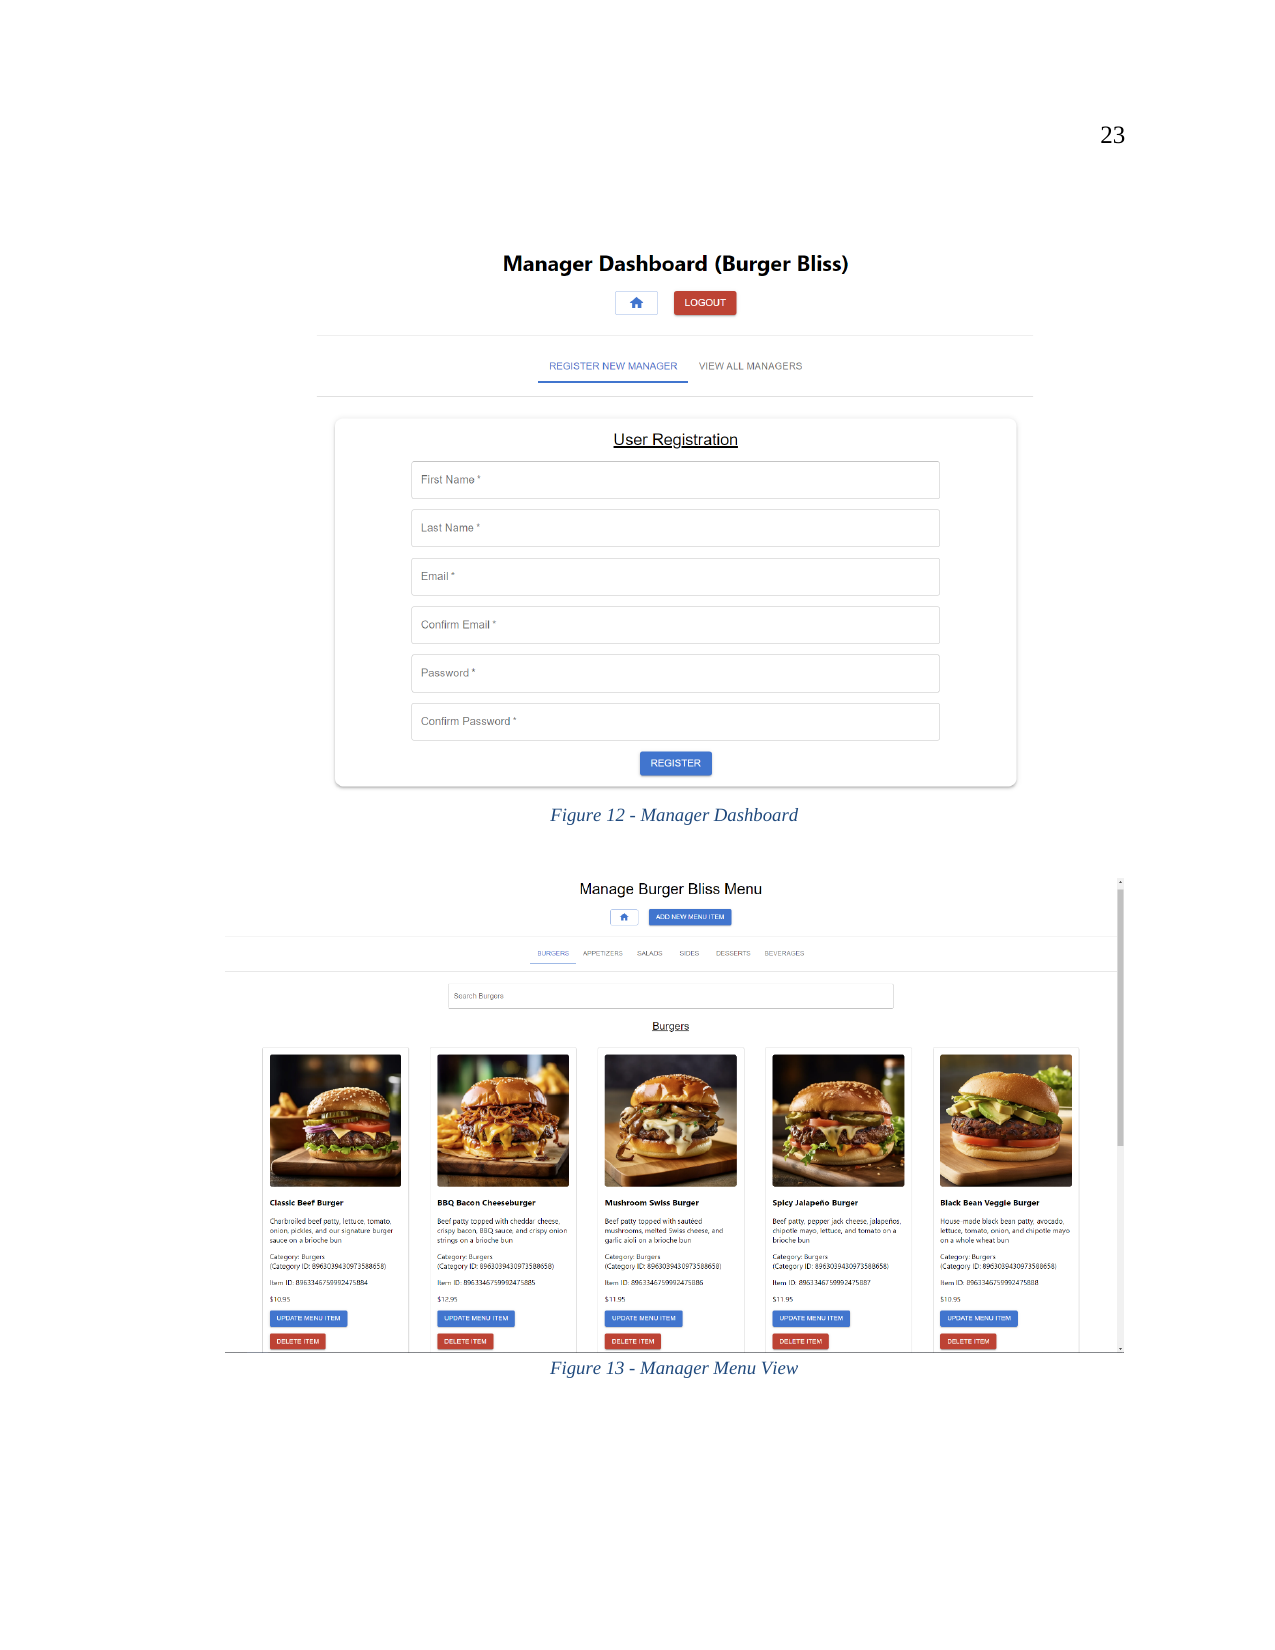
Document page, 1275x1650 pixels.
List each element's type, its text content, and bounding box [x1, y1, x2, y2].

picture [316, 245, 1034, 800]
picture [225, 878, 1124, 1353]
